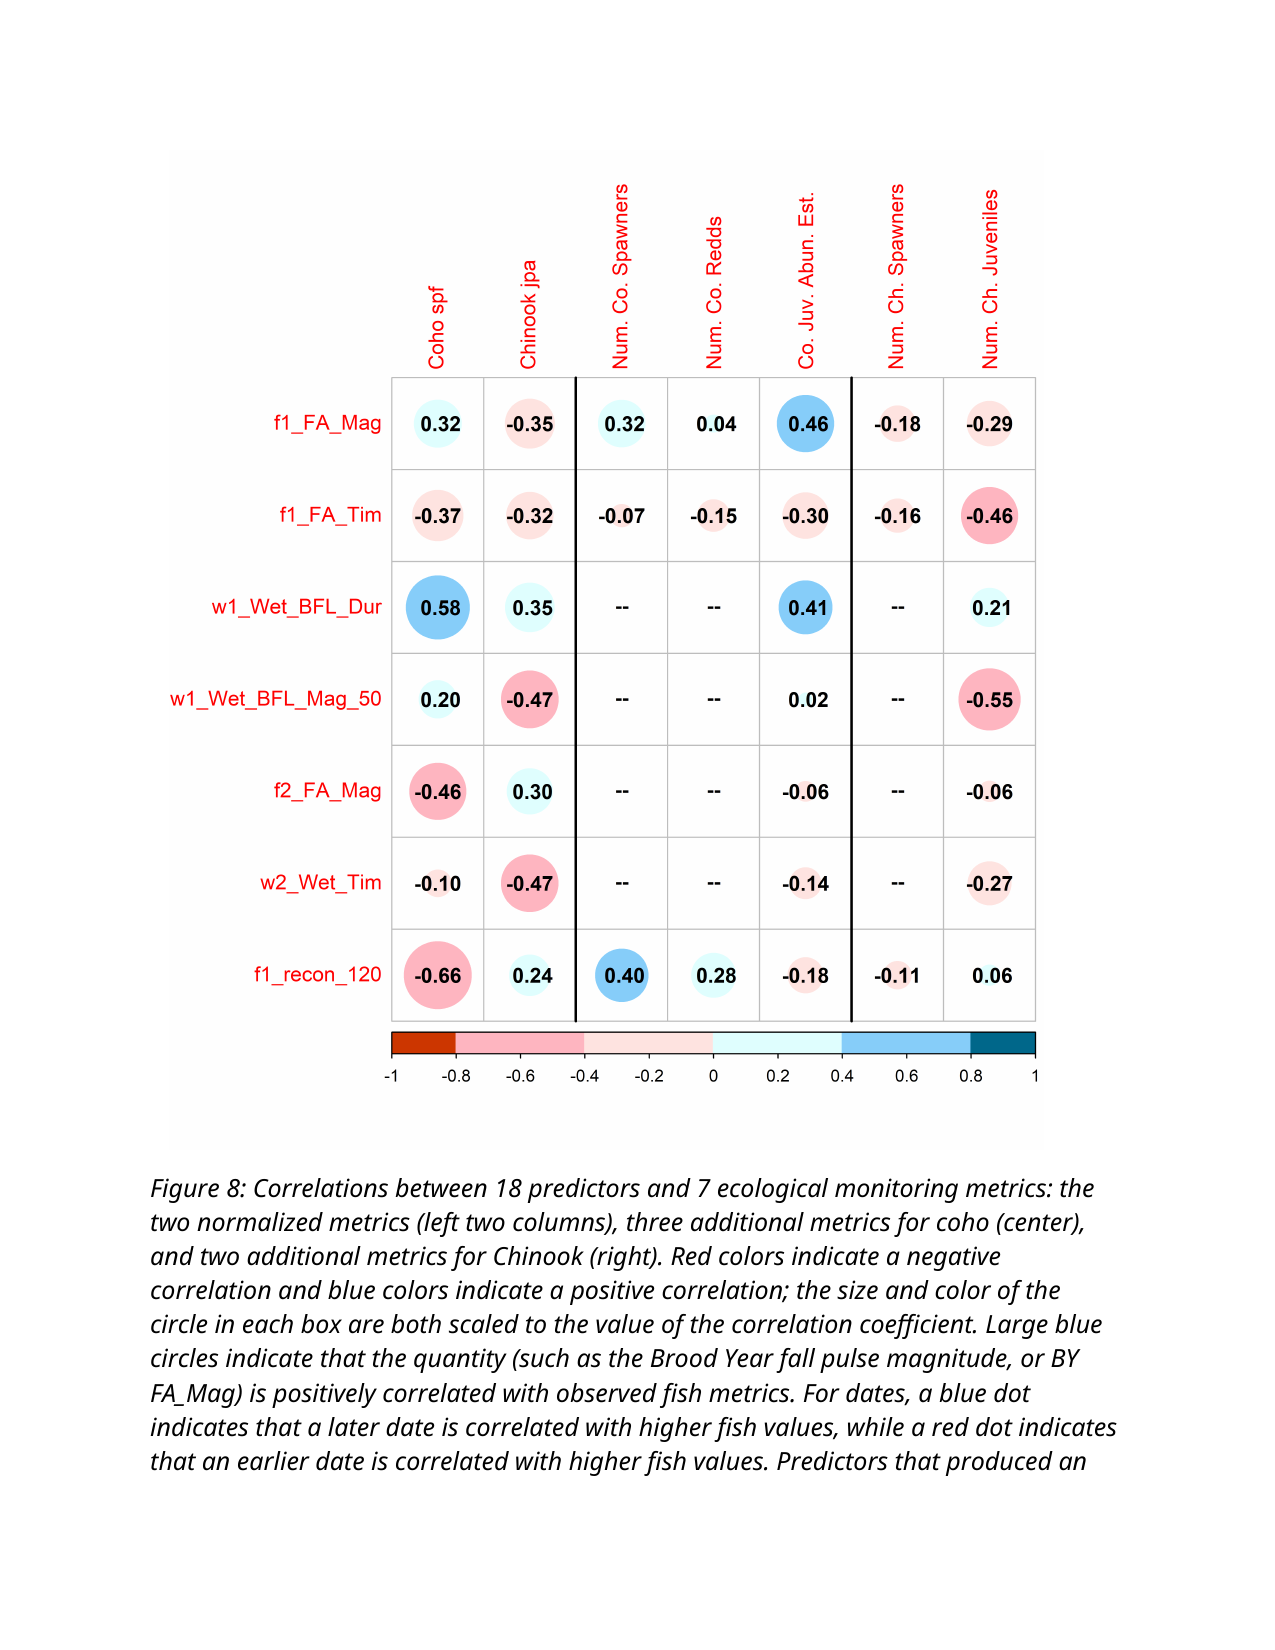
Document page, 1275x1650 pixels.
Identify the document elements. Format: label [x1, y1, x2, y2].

picture [168, 150, 1044, 1150]
text [150, 1171, 1125, 1477]
